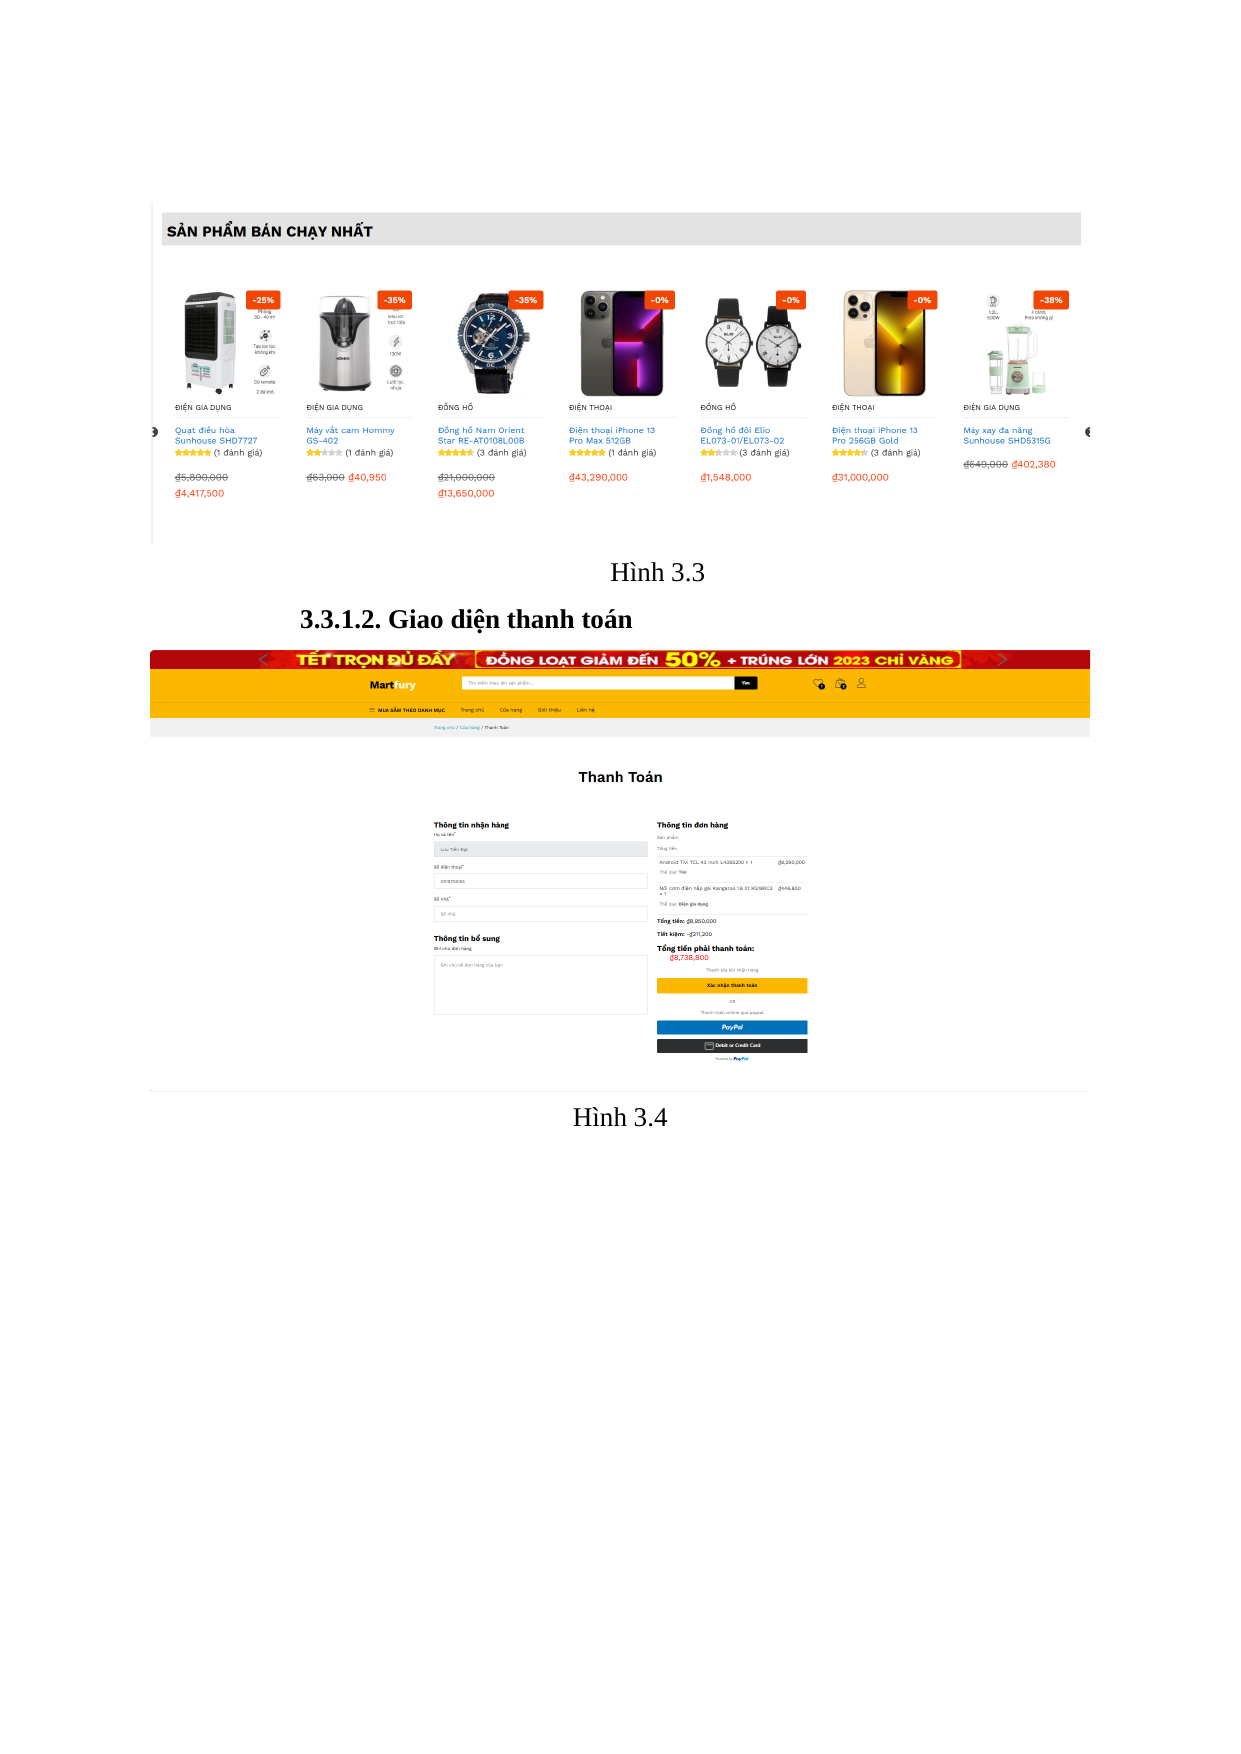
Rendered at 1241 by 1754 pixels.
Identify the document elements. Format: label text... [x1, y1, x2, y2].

subtitle Hình 3.3 [150, 557, 1090, 588]
subtitle 3.3.1.2. Giao diện thanh toán [225, 603, 1090, 634]
picture [150, 202, 1091, 543]
text Hình 3.4 [150, 1092, 1090, 1132]
picture [150, 650, 1091, 1092]
